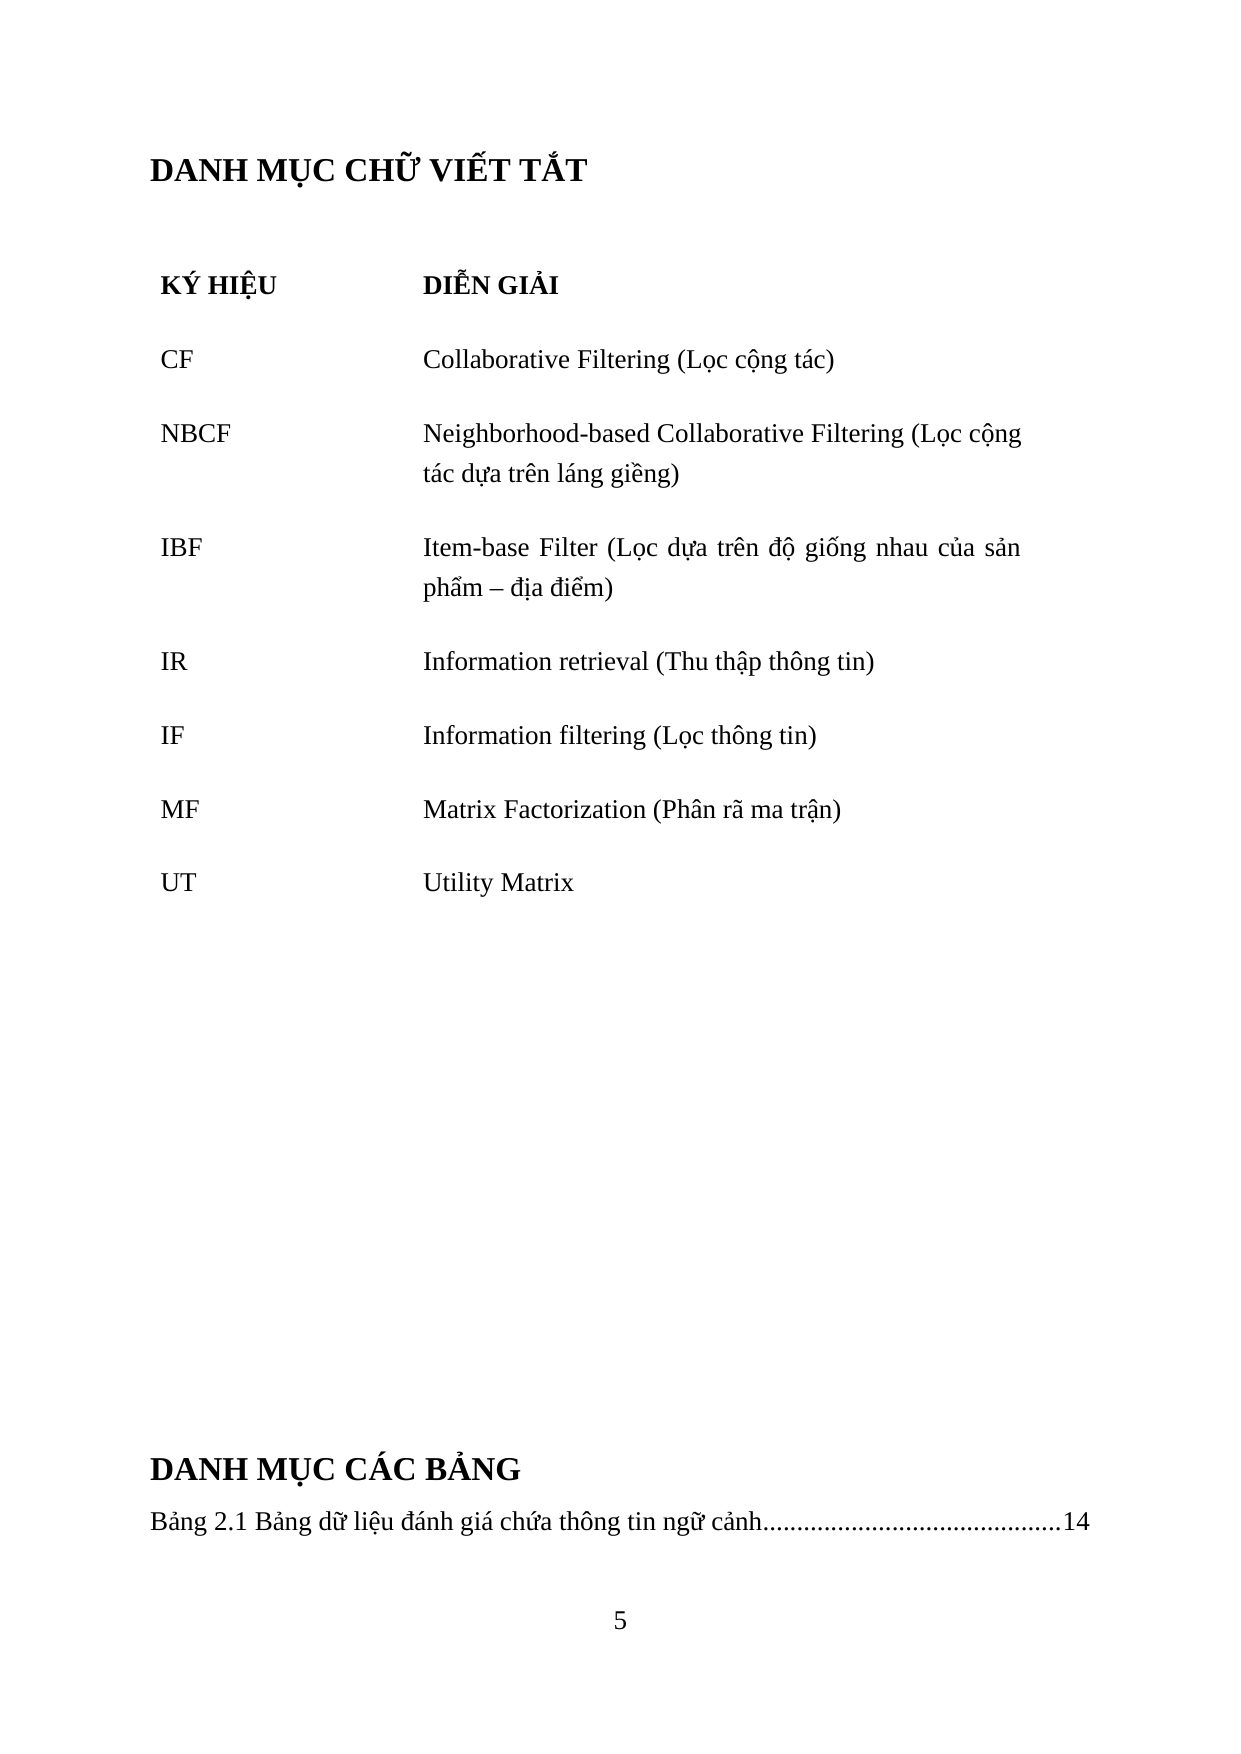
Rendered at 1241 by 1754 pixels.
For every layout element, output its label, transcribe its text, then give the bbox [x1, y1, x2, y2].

table_cell NBCF [150, 400, 412, 514]
table_cell Collaborative Filtering (Lọc cộng tác) [413, 326, 1047, 400]
table_cell Utility Matrix [413, 850, 1047, 923]
table_cell IR [150, 629, 412, 702]
table_cell IF [150, 702, 412, 776]
subtitle DANH MỤC CÁC BẢNG [150, 1449, 1090, 1488]
table_cell IBF [150, 514, 412, 628]
text Bảng 2.1 Bảng dữ liệu đánh giá chứa thông tin ngữ cảnh 14 [150, 1505, 1090, 1537]
table_cell MF [150, 776, 412, 850]
table_header KÝ HIỆU [150, 253, 412, 326]
table_header DIỄN GIẢI [413, 253, 1047, 326]
table_cell Information retrieval (Thu thập thông tin) [413, 629, 1047, 702]
table_cell Neighborhood-based Collaborative Filtering (Lọc cộng tác dựa trên láng giềng) [413, 400, 1047, 514]
table_cell Matrix Factorization (Phân rã ma trận) [413, 776, 1047, 850]
table_cell Information filtering (Lọc thông tin) [413, 702, 1047, 776]
table_cell CF [150, 326, 412, 400]
table_cell UT [150, 850, 412, 923]
table_cell Item-base Filter (Lọc dựa trên độ giống nhau của sản phẩm – địa điểm) [413, 514, 1047, 628]
subtitle DANH MỤC CHỮ VIẾT TẮT [150, 150, 1090, 188]
